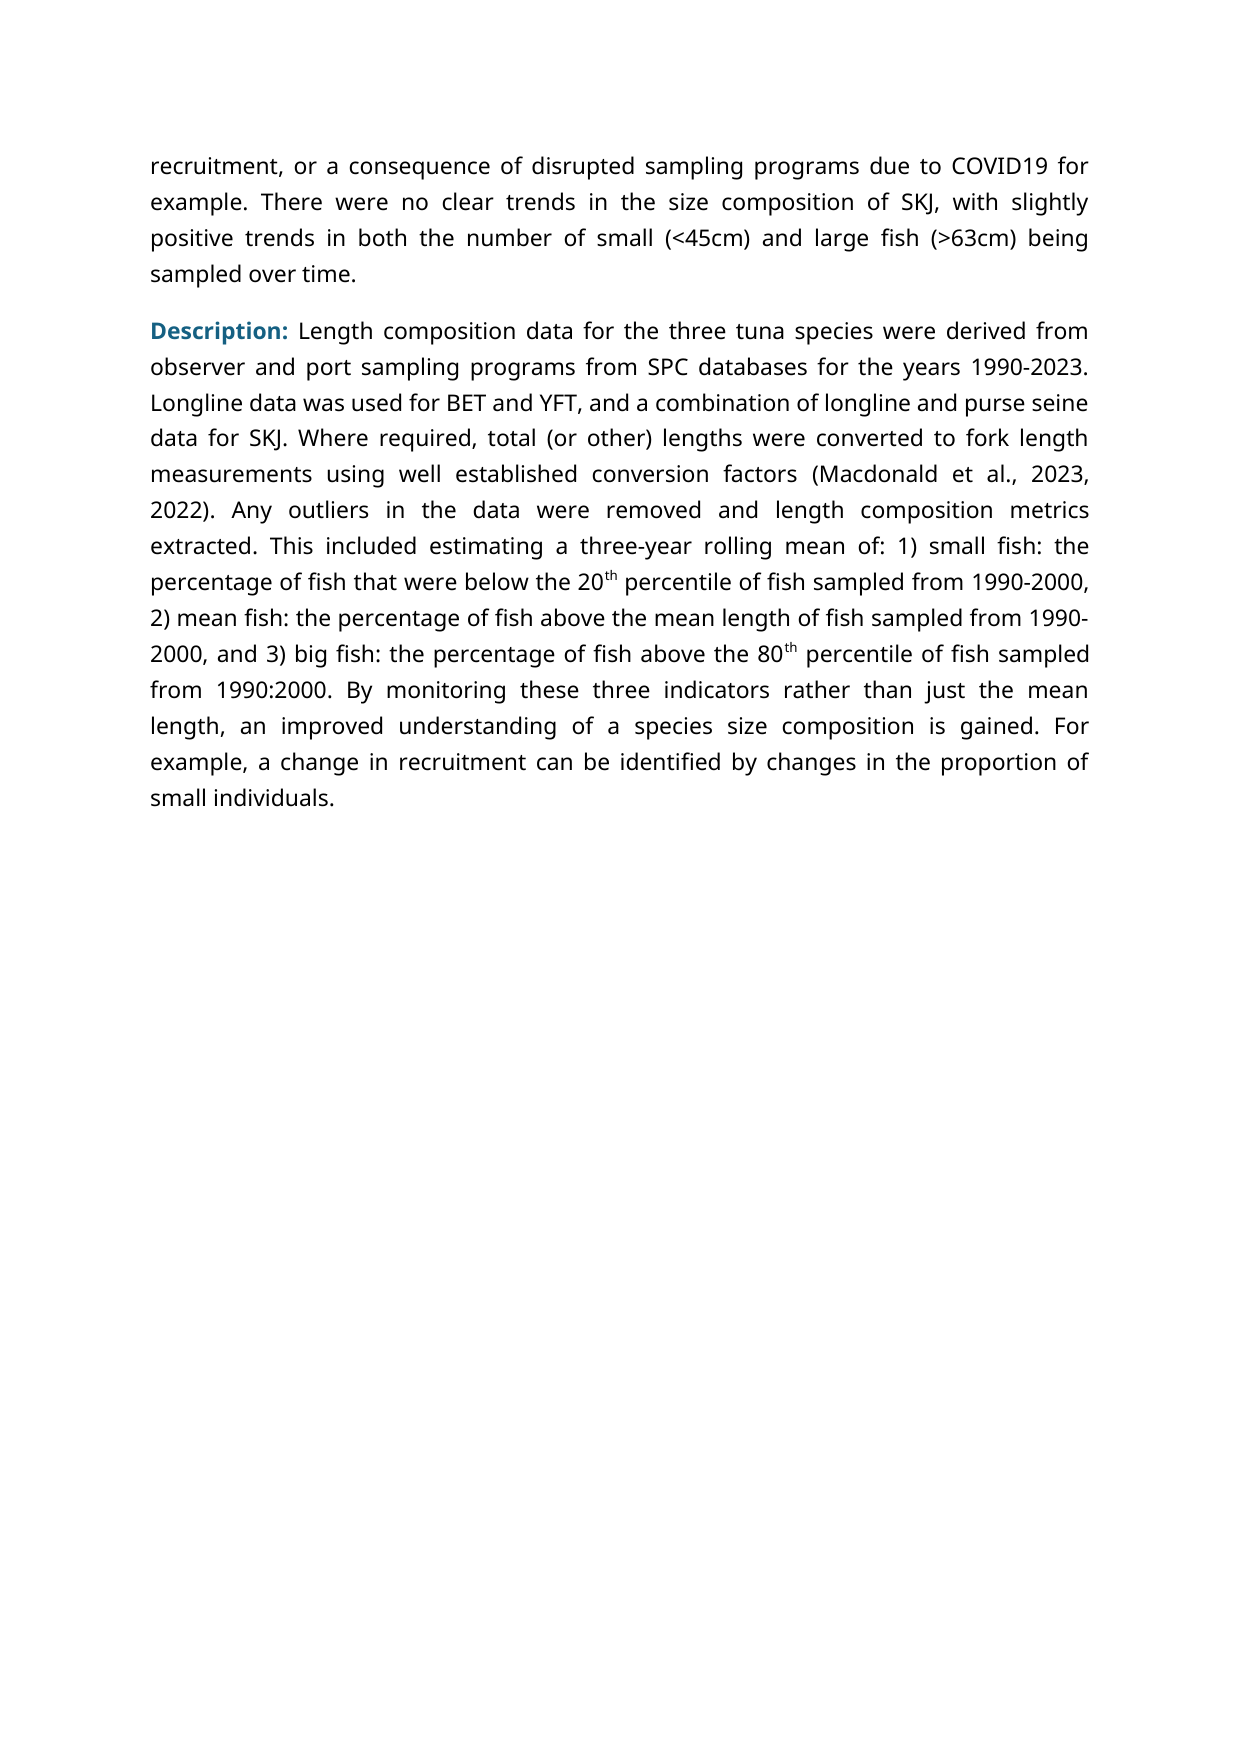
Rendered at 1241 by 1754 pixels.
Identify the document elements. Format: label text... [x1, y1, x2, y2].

text Description: Length composition data for the three tuna species were derived from observer and port sampling programs from SPC databases for the years 1990-2023. Longline data was used for BET and YFT, and a combination of longline and purse seine data for SKJ. Where required, total (or other) lengths were converted to fork length measurements using well established conversion factors . Any outliers in the data were removed and length composition metrics extracted. This included estimating a three-year rolling mean of: 1) small fish: the percentage of fish that were below the 20th percentile of fish sampled from 1990-2000, 2) mean fish: the percentage of fish above the mean length of fish sampled from 1990-2000, and 3) big fish: the percentage of fish above the 80th percentile of fish sampled from 1990:2000. By monitoring these three indicators rather than just the mean length, an improved understanding of a species size composition is gained. For example, a change in recruitment can be identified by changes in the proportion of small individuals. [150, 314, 1090, 813]
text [150, 150, 1090, 289]
